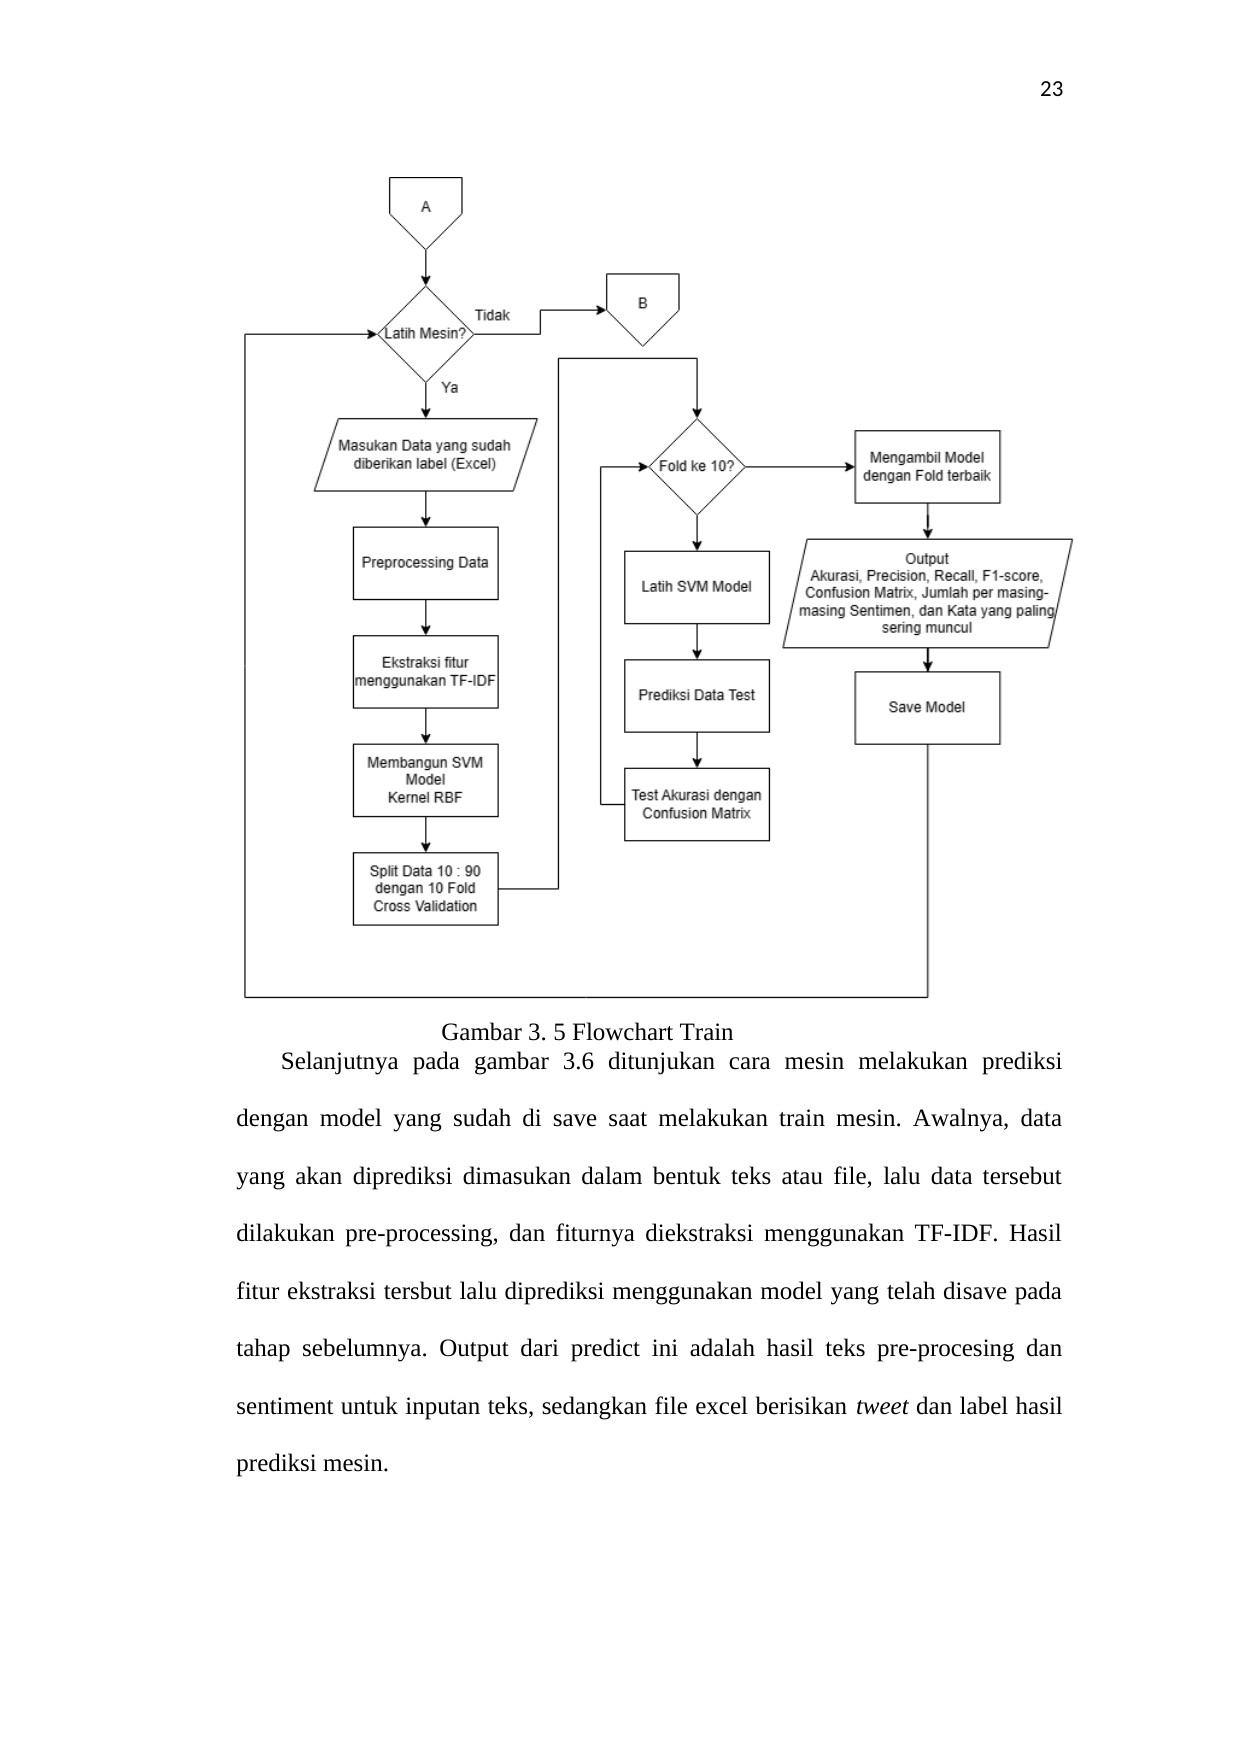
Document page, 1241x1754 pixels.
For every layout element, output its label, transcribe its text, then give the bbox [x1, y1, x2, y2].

picture [236, 177, 1074, 1009]
text Selanjutnya pada gambar 3.6 ditunjukan cara mesin melakukan prediksi dengan model yang sudah di save saat melakukan train mesin. Awalnya, data yang akan diprediksi dimasukan dalam bentuk teks atau file, lalu data tersebut dilakukan pre-processing, dan fiturnya diekstraksi menggunakan TF-IDF. Hasil fitur ekstraksi tersbut lalu diprediksi menggunakan model yang telah disave pada tahap sebelumnya. Output dari predict ini adalah hasil teks pre-procesing dan sentiment untuk inputan teks, sedangkan file excel berisikan tweet dan label hasil prediksi mesin. [236, 1009, 1063, 1477]
